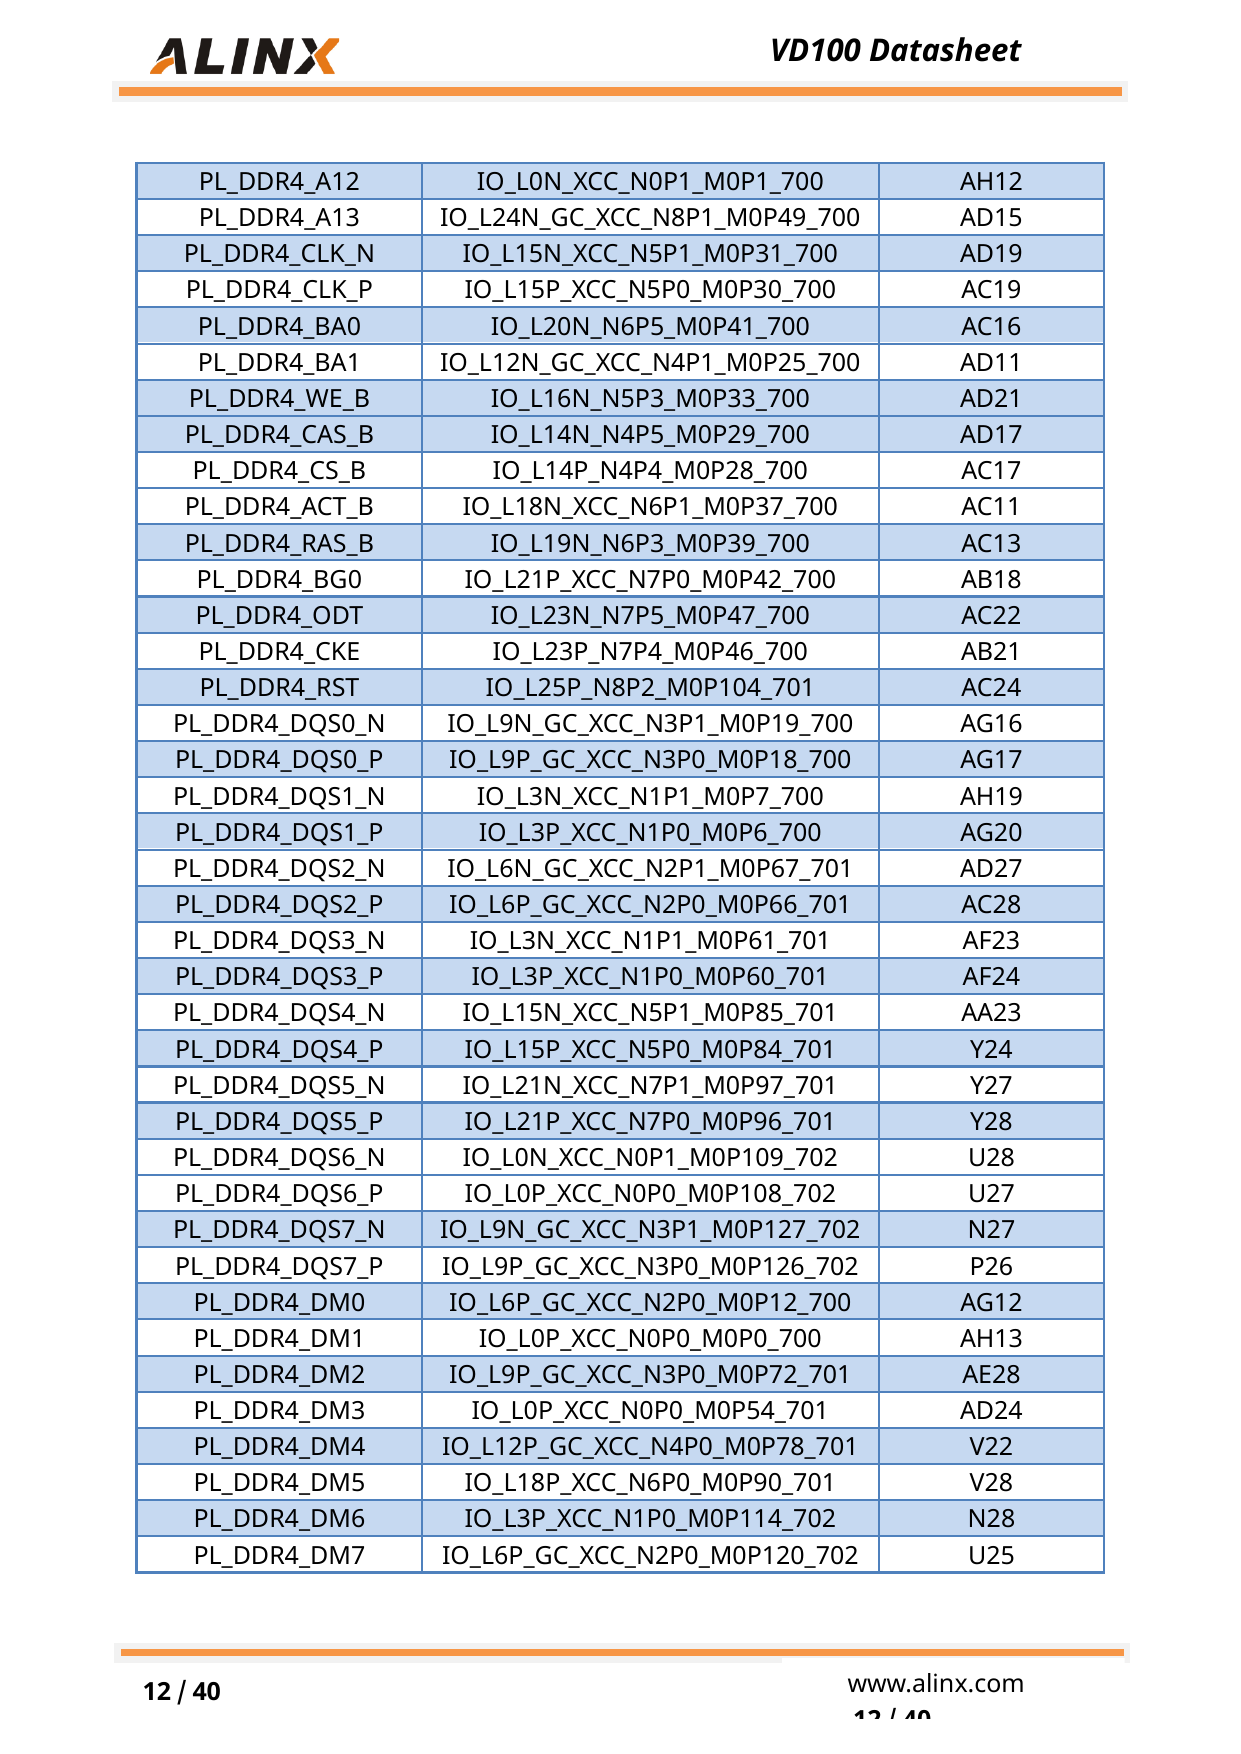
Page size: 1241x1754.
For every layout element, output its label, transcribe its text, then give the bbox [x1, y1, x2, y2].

table_cell IO_L25P_N8P2_M0P104_701 [423, 670, 878, 704]
table_cell IO_L3P_XCC_N1P0_M0P114_702 [423, 1501, 878, 1535]
table_cell PL_DDR4_RST [138, 670, 421, 704]
table_cell IO_L20N_N6P5_M0P41_700 [423, 308, 878, 342]
table_cell IO_L14P_N4P4_M0P28_700 [423, 453, 878, 487]
table_cell AD24 [880, 1393, 1103, 1427]
table_cell PL_DDR4_DQS6_P [138, 1176, 421, 1210]
table_cell IO_L14N_N4P5_M0P29_700 [423, 417, 878, 451]
table_cell IO_L6P_GC_XCC_N2P0_M0P66_701 [423, 887, 878, 921]
table_cell AC11 [880, 489, 1103, 523]
table_cell PL_DDR4_DM7 [138, 1537, 421, 1571]
table_cell PL_DDR4_DQS2_P [138, 887, 421, 921]
table_cell Y27 [880, 1068, 1103, 1101]
table_cell PL_DDR4_DQS1_N [138, 778, 421, 812]
table_cell AH13 [880, 1320, 1103, 1354]
table_cell IO_L9P_GC_XCC_N3P0_M0P126_702 [423, 1248, 878, 1282]
table_cell IO_L24N_GC_XCC_N8P1_M0P49_700 [423, 200, 878, 234]
table_cell PL_DDR4_ACT_B [138, 489, 421, 523]
table_cell IO_L15N_XCC_N5P1_M0P85_701 [423, 995, 878, 1029]
table_cell AE28 [880, 1357, 1103, 1391]
table_cell AF24 [880, 959, 1103, 993]
table_cell AG12 [880, 1284, 1103, 1318]
table_cell AG20 [880, 814, 1103, 848]
table_cell Y28 [880, 1104, 1103, 1138]
table_cell PL_DDR4_DQS0_N [138, 706, 421, 740]
table_cell AD17 [880, 417, 1103, 451]
table_cell IO_L15N_XCC_N5P1_M0P31_700 [423, 236, 878, 270]
table_cell AC16 [880, 308, 1103, 342]
table_cell AD19 [880, 236, 1103, 270]
table_cell IO_L23P_N7P4_M0P46_700 [423, 634, 878, 668]
table_cell PL_DDR4_BA0 [138, 308, 421, 342]
table_cell U28 [880, 1140, 1103, 1174]
table_cell N28 [880, 1501, 1103, 1535]
table_cell PL_DDR4_DM2 [138, 1357, 421, 1391]
table_cell PL_DDR4_DM1 [138, 1320, 421, 1354]
table_cell IO_L3N_XCC_N1P1_M0P7_700 [423, 778, 878, 812]
table_cell IO_L6N_GC_XCC_N2P1_M0P67_701 [423, 851, 878, 884]
table_cell PL_DDR4_DM5 [138, 1465, 421, 1499]
table_cell IO_L19N_N6P3_M0P39_700 [423, 525, 878, 559]
table_cell PL_DDR4_DQS5_P [138, 1104, 421, 1138]
table_cell AC28 [880, 887, 1103, 921]
table_cell IO_L21P_XCC_N7P0_M0P96_701 [423, 1104, 878, 1138]
table_cell PL_DDR4_DM4 [138, 1429, 421, 1463]
table_cell PL_DDR4_CAS_B [138, 417, 421, 451]
table_cell Y24 [880, 1031, 1103, 1065]
table_cell IO_L23N_N7P5_M0P47_700 [423, 598, 878, 632]
table_cell PL_DDR4_A13 [138, 200, 421, 234]
table_cell AD21 [880, 381, 1103, 415]
table_cell PL_DDR4_WE_B [138, 381, 421, 415]
table_cell IO_L6P_GC_XCC_N2P0_M0P120_702 [423, 1537, 878, 1571]
table_cell PL_DDR4_DQS4_N [138, 995, 421, 1029]
table_cell PL_DDR4_DQS2_N [138, 851, 421, 884]
table_cell AC13 [880, 525, 1103, 559]
table_cell AD11 [880, 345, 1103, 378]
table_cell AC17 [880, 453, 1103, 487]
table_cell IO_L0N_XCC_N0P1_M0P109_702 [423, 1140, 878, 1174]
table_cell PL_DDR4_CKE [138, 634, 421, 668]
table_cell AD27 [880, 851, 1103, 884]
table_cell AD15 [880, 200, 1103, 234]
table_cell IO_L0P_XCC_N0P0_M0P0_700 [423, 1320, 878, 1354]
table_cell IO_L12N_GC_XCC_N4P1_M0P25_700 [423, 345, 878, 378]
table_cell U25 [880, 1537, 1103, 1571]
table_cell AG17 [880, 742, 1103, 776]
table_cell PL_DDR4_DQS3_P [138, 959, 421, 993]
table_cell IO_L9N_GC_XCC_N3P1_M0P19_700 [423, 706, 878, 740]
table_cell PL_DDR4_DQS0_P [138, 742, 421, 776]
table_cell AH19 [880, 778, 1103, 812]
table_cell IO_L0P_XCC_N0P0_M0P54_701 [423, 1393, 878, 1427]
table_cell PL_DDR4_RAS_B [138, 525, 421, 559]
table_cell IO_L18P_XCC_N6P0_M0P90_701 [423, 1465, 878, 1499]
table_cell IO_L3N_XCC_N1P1_M0P61_701 [423, 923, 878, 957]
table_cell AC24 [880, 670, 1103, 704]
table_cell PL_DDR4_CS_B [138, 453, 421, 487]
table_cell IO_L0N_XCC_N0P1_M0P1_700 [423, 164, 878, 198]
table_cell PL_DDR4_DQS6_N [138, 1140, 421, 1174]
table_cell PL_DDR4_ODT [138, 598, 421, 632]
table_cell PL_DDR4_BG0 [138, 561, 421, 595]
table_cell AF23 [880, 923, 1103, 957]
table_cell IO_L9N_GC_XCC_N3P1_M0P127_702 [423, 1212, 878, 1246]
table_cell PL_DDR4_DM0 [138, 1284, 421, 1318]
table_cell IO_L6P_GC_XCC_N2P0_M0P12_700 [423, 1284, 878, 1318]
table_cell IO_L12P_GC_XCC_N4P0_M0P78_701 [423, 1429, 878, 1463]
table_cell AC22 [880, 598, 1103, 632]
table_cell V22 [880, 1429, 1103, 1463]
table_cell IO_L16N_N5P3_M0P33_700 [423, 381, 878, 415]
table_cell AB18 [880, 561, 1103, 595]
table_cell P26 [880, 1248, 1103, 1282]
table_cell IO_L18N_XCC_N6P1_M0P37_700 [423, 489, 878, 523]
table_cell IO_L21N_XCC_N7P1_M0P97_701 [423, 1068, 878, 1101]
table_cell AB21 [880, 634, 1103, 668]
table_cell PL_DDR4_DM3 [138, 1393, 421, 1427]
table_cell IO_L9P_GC_XCC_N3P0_M0P72_701 [423, 1357, 878, 1391]
table_cell IO_L15P_XCC_N5P0_M0P30_700 [423, 272, 878, 306]
table_cell IO_L15P_XCC_N5P0_M0P84_701 [423, 1031, 878, 1065]
table_cell AA23 [880, 995, 1103, 1029]
picture [148, 34, 339, 80]
table_cell AH12 [880, 164, 1103, 198]
table_cell IO_L9P_GC_XCC_N3P0_M0P18_700 [423, 742, 878, 776]
table_cell PL_DDR4_DQS7_P [138, 1248, 421, 1282]
table_cell PL_DDR4_DQS7_N [138, 1212, 421, 1246]
table_cell PL_DDR4_DQS4_P [138, 1031, 421, 1065]
table_cell PL_DDR4_DM6 [138, 1501, 421, 1535]
table_cell PL_DDR4_DQS1_P [138, 814, 421, 848]
table_cell U27 [880, 1176, 1103, 1210]
table_cell V28 [880, 1465, 1103, 1499]
table_cell PL_DDR4_CLK_P [138, 272, 421, 306]
table_cell PL_DDR4_DQS3_N [138, 923, 421, 957]
table_cell IO_L3P_XCC_N1P0_M0P6_700 [423, 814, 878, 848]
table_cell N27 [880, 1212, 1103, 1246]
table_cell AC19 [880, 272, 1103, 306]
table_cell PL_DDR4_CLK_N [138, 236, 421, 270]
table_cell PL_DDR4_DQS5_N [138, 1068, 421, 1101]
table_cell IO_L21P_XCC_N7P0_M0P42_700 [423, 561, 878, 595]
table_cell PL_DDR4_BA1 [138, 345, 421, 378]
table_cell IO_L3P_XCC_N1P0_M0P60_701 [423, 959, 878, 993]
table_cell AG16 [880, 706, 1103, 740]
table_cell IO_L0P_XCC_N0P0_M0P108_702 [423, 1176, 878, 1210]
table_cell PL_DDR4_A12 [138, 164, 421, 198]
